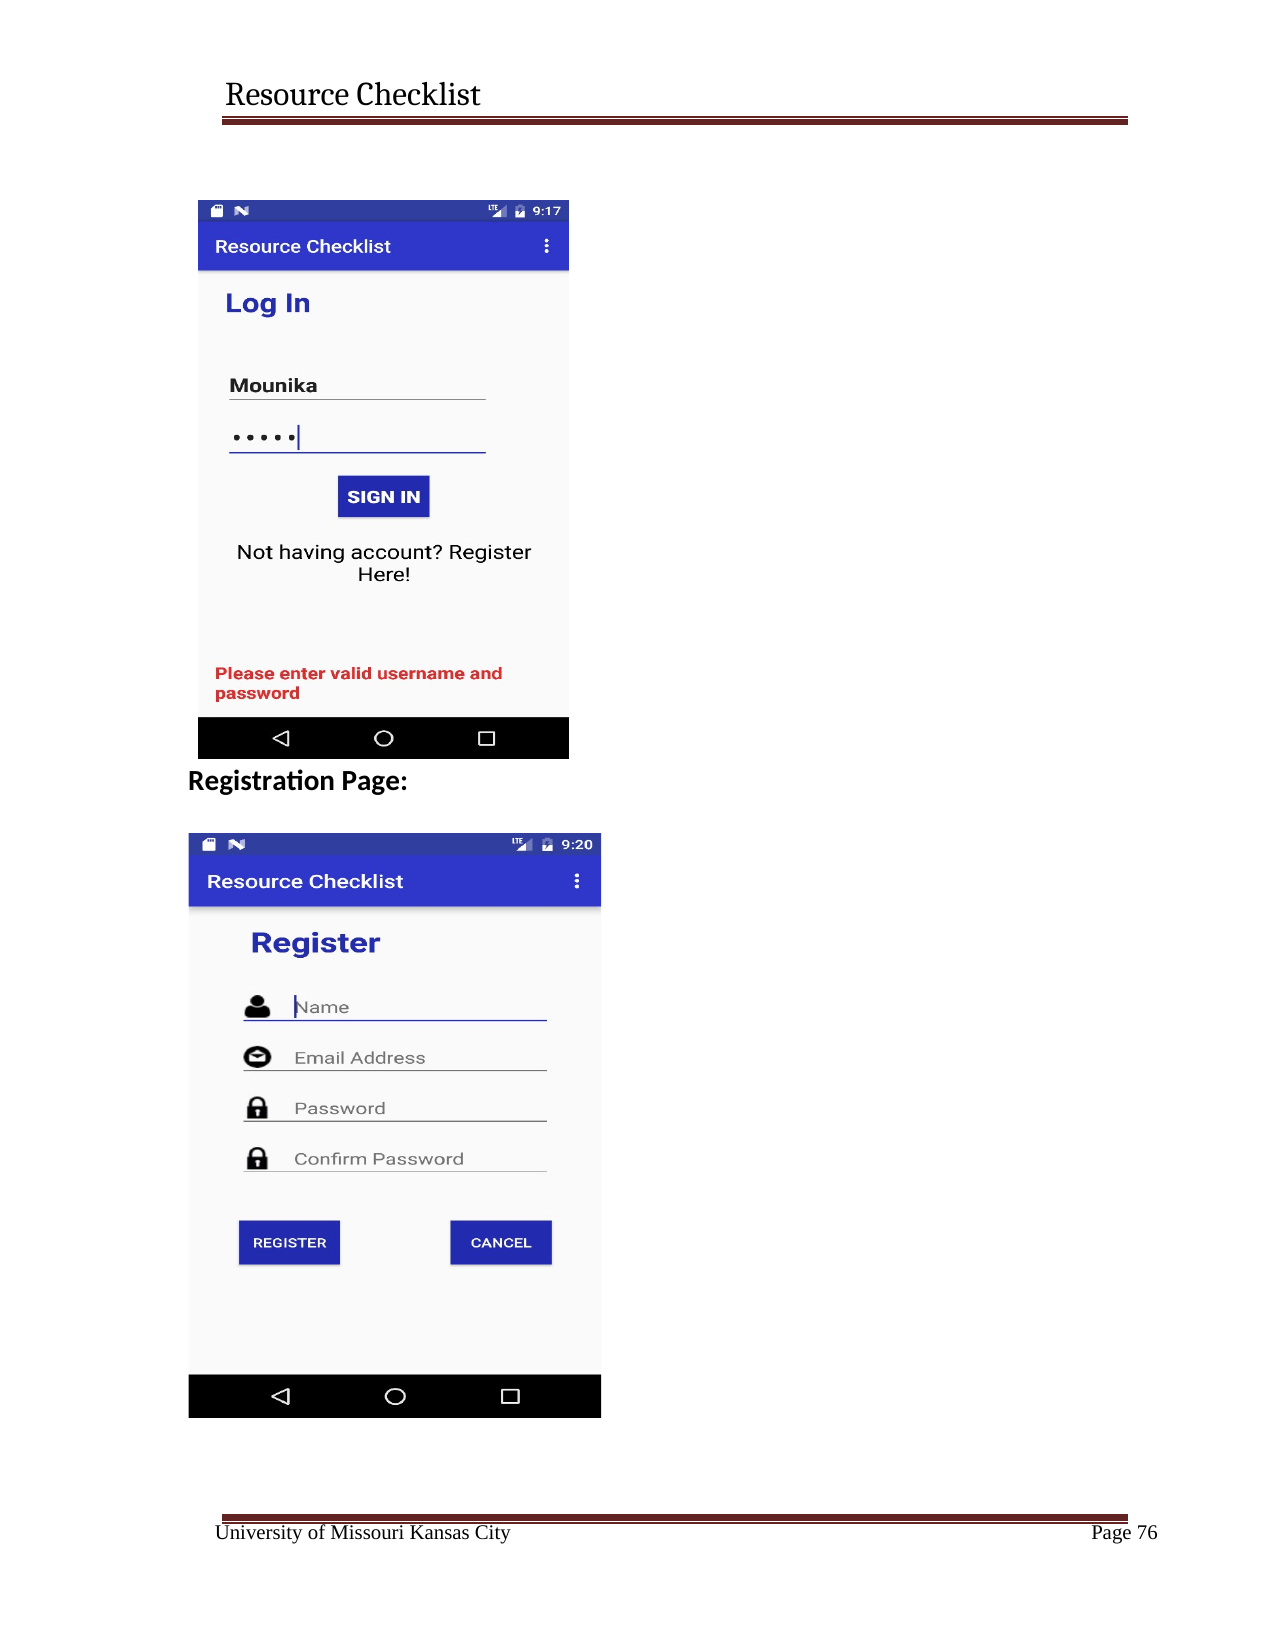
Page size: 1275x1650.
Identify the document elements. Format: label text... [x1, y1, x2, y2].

picture [188, 833, 602, 1418]
text Registration Page: [181, 762, 1201, 798]
picture [198, 200, 569, 759]
